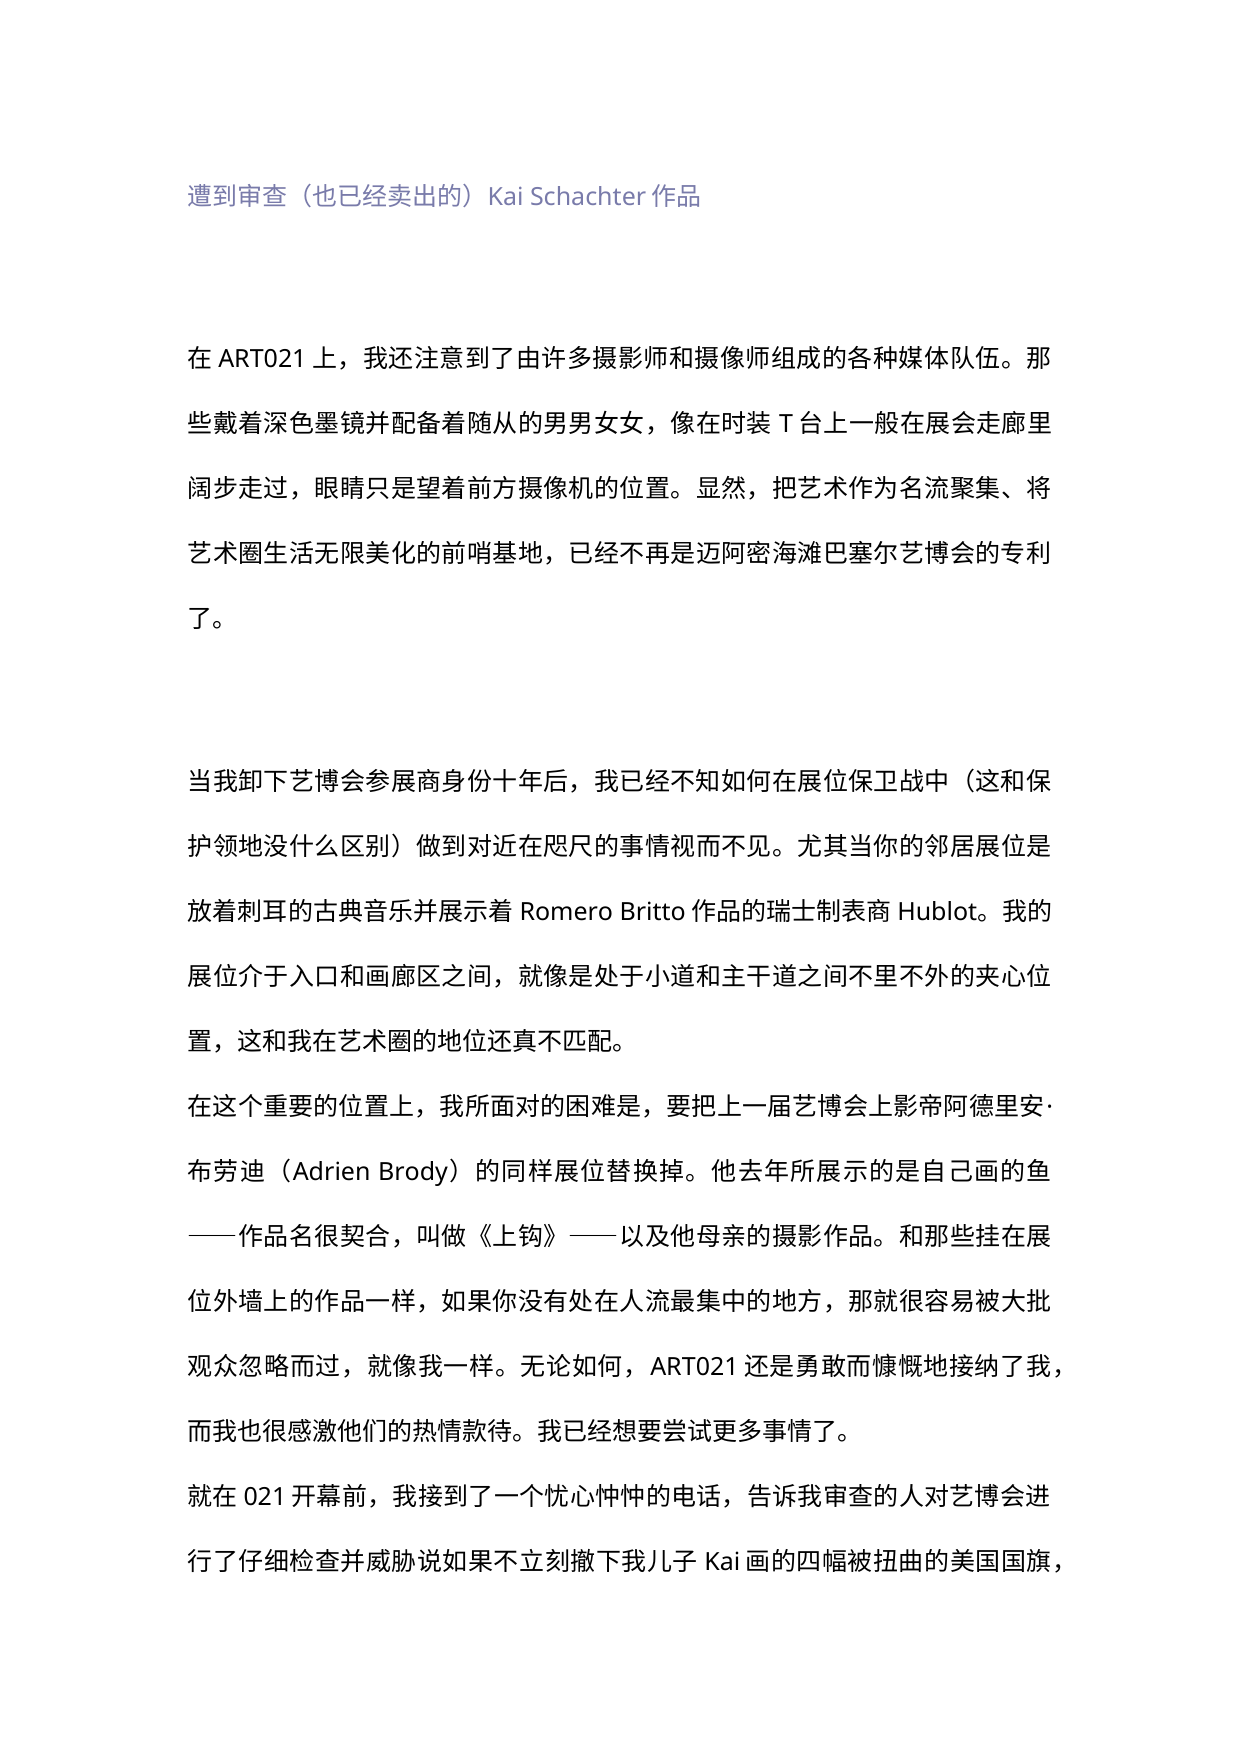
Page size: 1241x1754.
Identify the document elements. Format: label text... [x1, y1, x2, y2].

text 当我卸下艺博会参展商身份十年后，我已经不知如何在展位保卫战中（这和保护领地没什么区别）做到对近在咫尺的事情视而不见。尤其当你的邻居展位是放着刺耳的古典音乐并展示着Romero Britto作品的瑞士制表商Hublot。我的展位介于入口和画廊区之间，就像是处于小道和主干道之间不里不外的夹心位置，这和我在艺术圈的地位还真不匹配。 [187, 747, 1053, 1072]
text 在这个重要的位置上，我所面对的困难是，要把上一届艺博会上影帝阿德里安·布劳迪（Adrien Brody）的同样展位替换掉。他去年所展示的是自己画的鱼——作品名很契合，叫做《上钩》——以及他母亲的摄影作品。和那些挂在展位外墙上的作品一样，如果你没有处在人流最集中的地方，那就很容易被大批观众忽略而过，就像我一样。无论如何，ART021还是勇敢而慷慨地接纳了我，而我也很感激他们的热情款待。我已经想要尝试更多事情了。 [187, 1072, 1053, 1462]
text 遭到审查（也已经卖出的）Kai Schachter作品 [187, 162, 1053, 227]
text 在ART021上，我还注意到了由许多摄影师和摄像师组成的各种媒体队伍。那些戴着深色墨镜并配备着随从的男男女女，像在时装T台上一般在展会走廊里阔步走过，眼睛只是望着前方摄像机的位置。显然，把艺术作为名流聚集、将艺术圈生活无限美化的前哨基地，已经不再是迈阿密海滩巴塞尔艺博会的专利了。 [187, 324, 1053, 649]
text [187, 1462, 1053, 1592]
